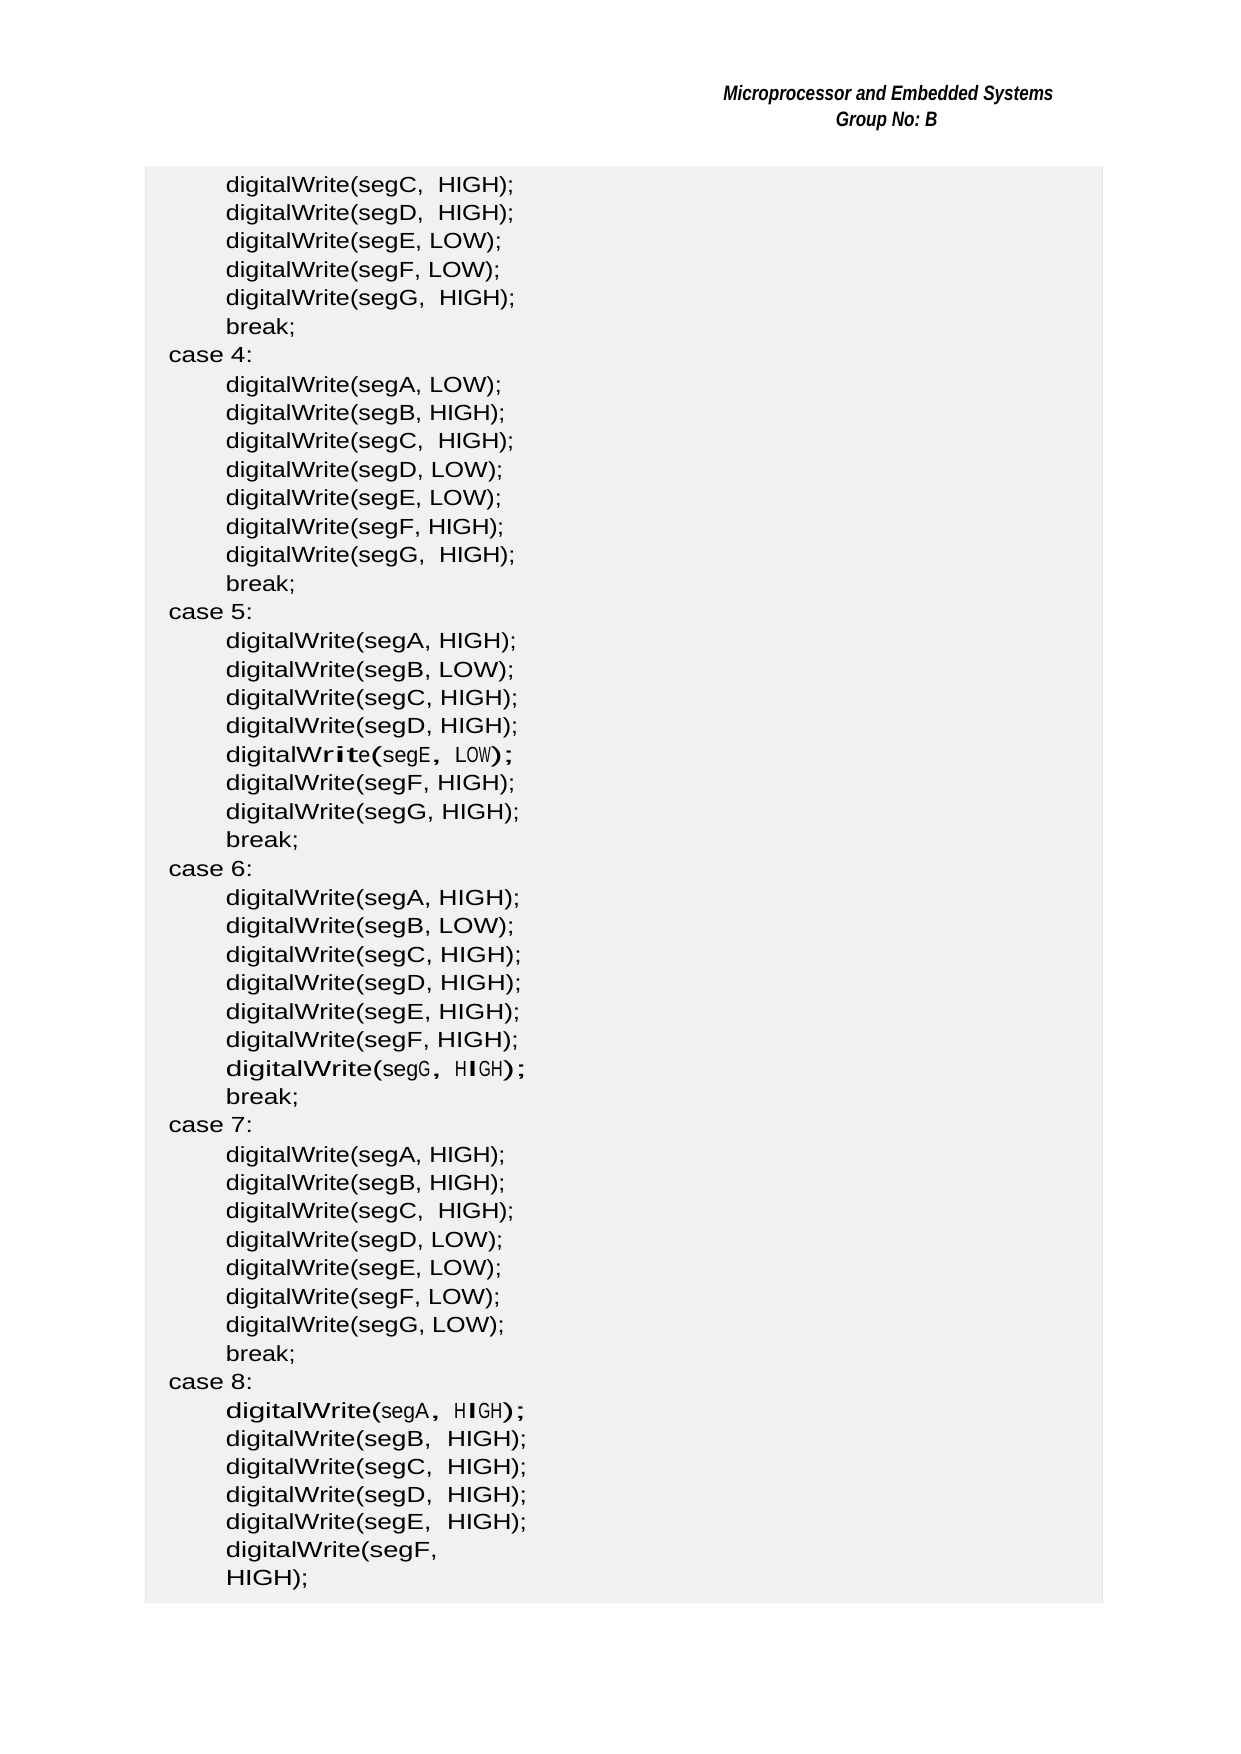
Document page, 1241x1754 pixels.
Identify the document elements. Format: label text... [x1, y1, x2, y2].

text case 7: [168, 1112, 1142, 1138]
text case 5: [168, 599, 1142, 624]
text digitalWrite(segA, HIGH); digitalWrite(segB, LOW); digitalWrite(segC, HIGH); digitalWrite(segD, HIGH); digitalWrite(segE, HIGH); digitalWrite(segF, HIGH); digitalWrite(segG, HIGH); break; [226, 885, 573, 1109]
text digitalWrite(segA, LOW); digitalWrite(segB, HIGH); digitalWrite(segC, HIGH); digitalWrite(segD, LOW); digitalWrite(segE, LOW); digitalWrite(segF, HIGH); digitalWrite(segG, HIGH); break; [226, 371, 573, 596]
text case 6: [168, 856, 1142, 881]
text digitalWrite(segA, HIGH); digitalWrite(segB, HIGH); digitalWrite(segC, HIGH); digitalWrite(segD, LOW); digitalWrite(segE, LOW); digitalWrite(segF, LOW); digitalWrite(segG, LOW); break; [226, 1141, 573, 1366]
text case 4: [168, 342, 1142, 367]
text digitalWrite(segA, HIGH); digitalWrite(segB, HIGH); digitalWrite(segC, HIGH); digitalWrite(segD, HIGH); digitalWrite(segE, HIGH); digitalWrite(segF, HIGH); [226, 1398, 526, 1590]
text digitalWrite(segC, HIGH); digitalWrite(segD, HIGH); digitalWrite(segE, LOW); digitalWrite(segF, LOW); digitalWrite(segG, HIGH); break; [226, 172, 573, 339]
text digitalWrite(segA, HIGH); digitalWrite(segB, LOW); digitalWrite(segC, HIGH); digitalWrite(segD, HIGH); digitalWrite(segE, LOW); digitalWrite(segF, HIGH); digitalWrite(segG, HIGH); break; [226, 628, 573, 852]
text case 8: [168, 1369, 1142, 1394]
